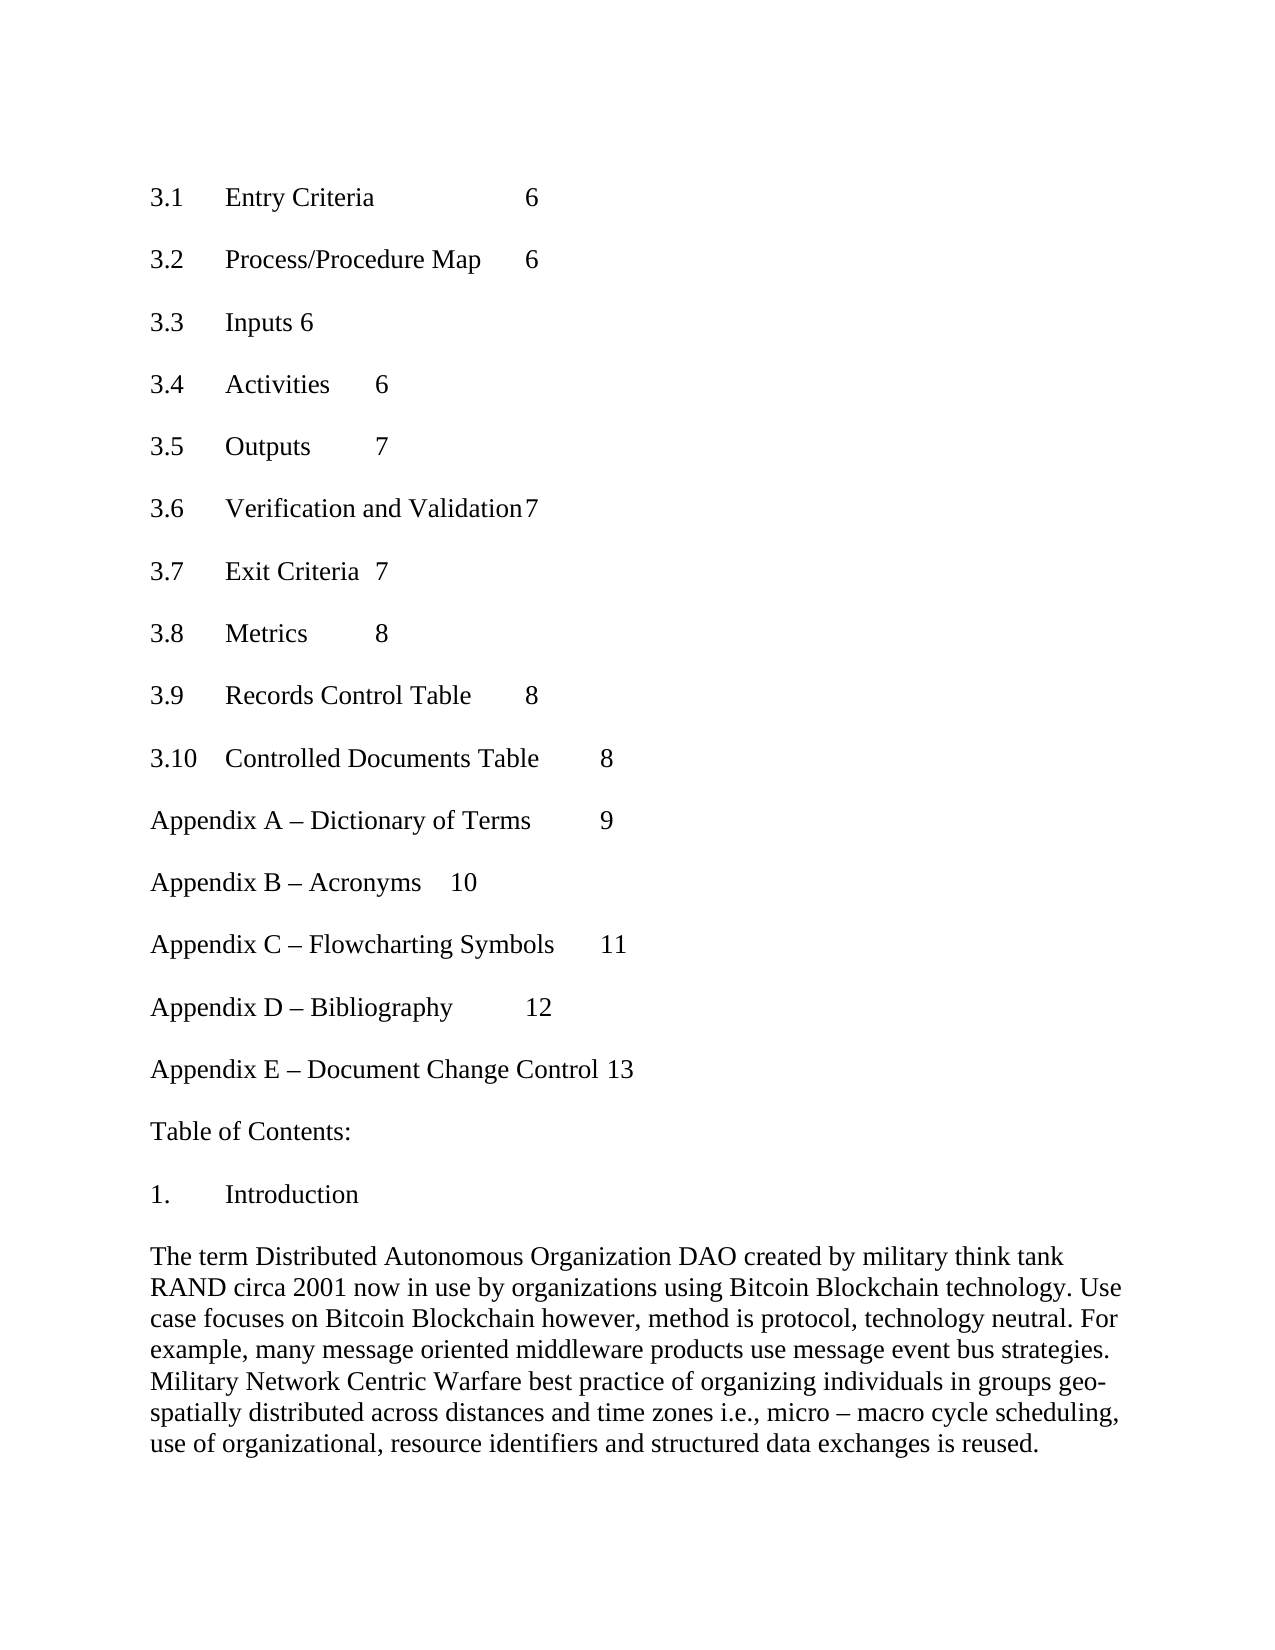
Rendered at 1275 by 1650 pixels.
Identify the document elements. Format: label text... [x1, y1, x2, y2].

text Appendix C – Flowcharting Symbols 11 [150, 929, 1125, 960]
text Appendix B – Acronyms 10 [150, 866, 1125, 897]
text 3.8 Metrics 8 [150, 617, 1125, 648]
text 3.6 Verification and Validation 7 [150, 493, 1125, 524]
text Appendix E – Document Change Control 13 [150, 1053, 1125, 1084]
text 3.2 Process/Procedure Map 6 [150, 243, 1125, 274]
text 3.1 Entry Criteria 6 [150, 181, 1125, 212]
text 1. Introduction [150, 1178, 1125, 1209]
text Appendix A – Dictionary of Terms 9 [150, 804, 1125, 835]
text 3.5 Outputs 7 [150, 430, 1125, 461]
text 3.4 Activities 6 [150, 368, 1125, 399]
text 3.7 Exit Criteria 7 [150, 555, 1125, 586]
text 3.3 Inputs 6 [150, 306, 1125, 337]
text The term Distributed Autonomous Organization DAO created by military think tank RAND circa 2001 now in use by organizations using Bitcoin Blockchain technology. Use case focuses on Bitcoin Blockchain however, method is protocol, technology neutral. For example, many message oriented middleware products use message event bus strategies. Military Network Centric Warfare best practice of organizing individuals in groups geo-spatially distributed across distances and time zones i.e., micro – macro cycle scheduling, use of organizational, resource identifiers and structured data exchanges is reused. [150, 1240, 1125, 1458]
text 3.9 Records Control Table 8 [150, 679, 1125, 711]
text Appendix D – Bibliography 12 [150, 991, 1125, 1022]
text 3.10 Controlled Documents Table 8 [150, 742, 1125, 773]
text Table of Contents: [150, 1116, 1125, 1147]
